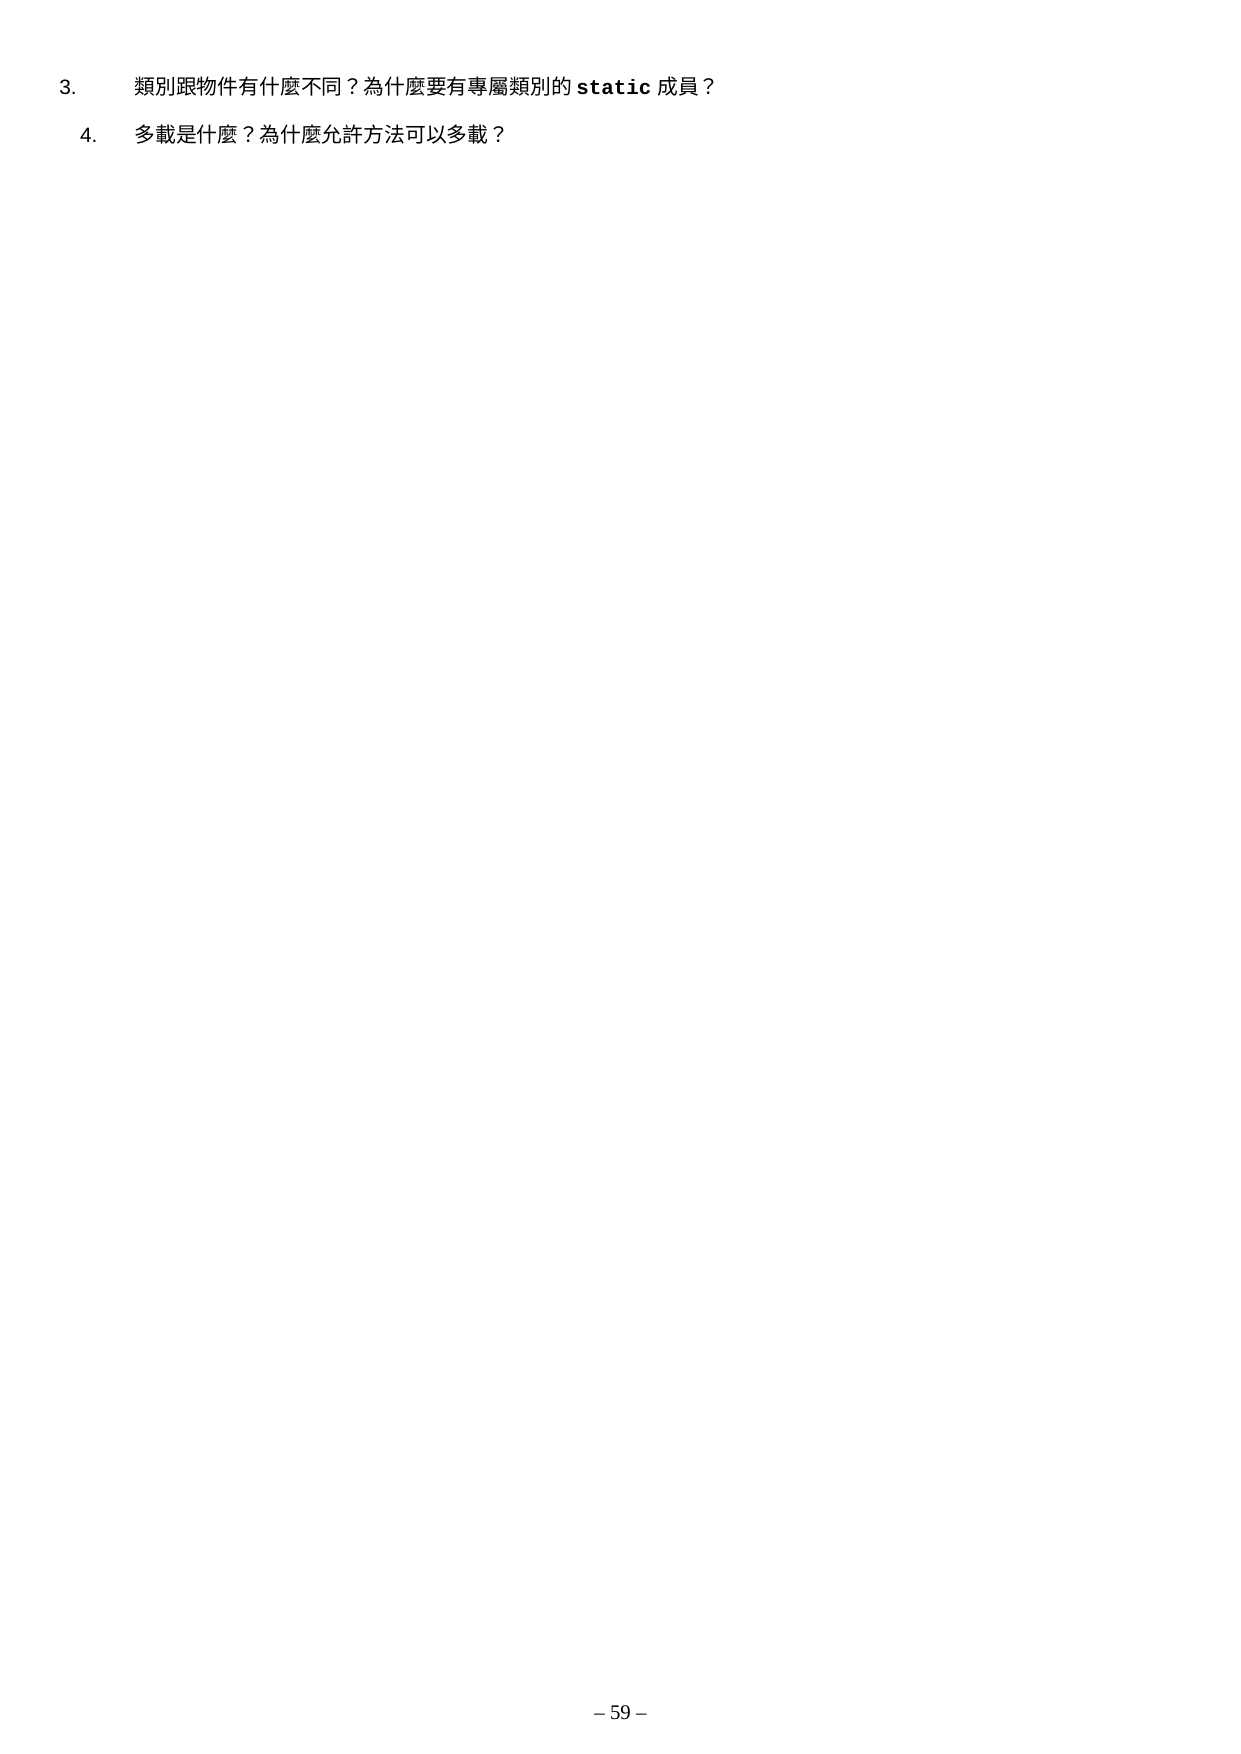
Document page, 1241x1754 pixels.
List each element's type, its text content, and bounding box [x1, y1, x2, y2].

list 類別跟物件有什麼不同？為什麼要有專屬類別的 static 成員？ [59, 64, 1181, 106]
list 多載是什麼？為什麼允許方法可以多載？ [59, 112, 1181, 154]
